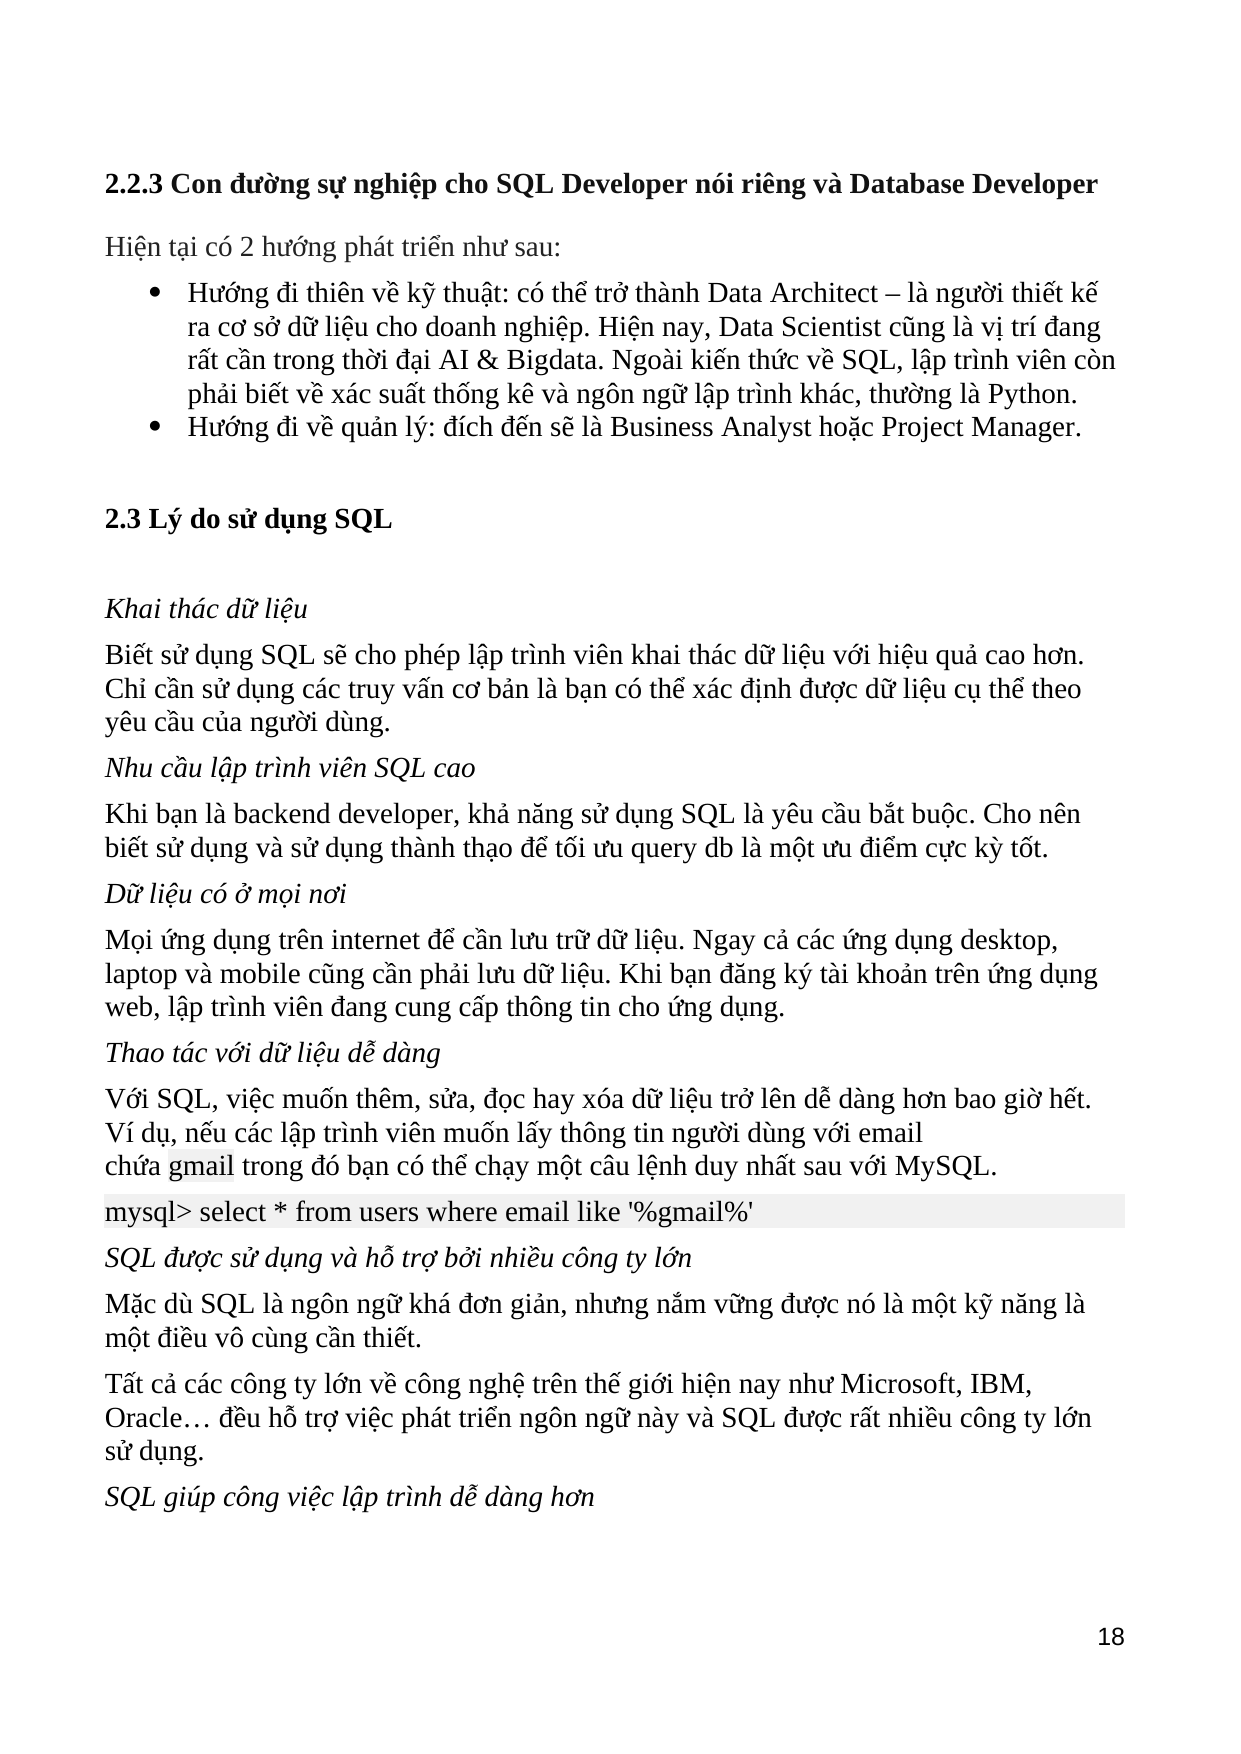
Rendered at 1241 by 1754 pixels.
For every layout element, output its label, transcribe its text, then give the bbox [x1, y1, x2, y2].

text Dữ liệu có ở mọi nơi [104, 876, 1125, 910]
text SQL giúp công việc lập trình dễ dàng hơn [104, 1479, 1125, 1513]
text Biết sử dụng SQL sẽ cho phép lập trình viên khai thác dữ liệu với hiệu quả cao hơn. Chỉ cần sử dụng các truy vấn cơ bản là bạn có thể xác định được dữ liệu cụ thể theo yêu cầu của người dùng. [104, 637, 1125, 738]
text Tất cả các công ty lớn về công nghệ trên thế giới hiện nay như Microsoft, IBM, Oracle… đều hỗ trợ việc phát triển ngôn ngữ này và SQL được rất nhiều công ty lớn sử dụng. [104, 1366, 1125, 1467]
text Nhu cầu lập trình viên SQL cao [104, 751, 1125, 784]
text Thao tác với dữ liệu dễ dàng [104, 1035, 1125, 1069]
text Mọi ứng dụng trên internet để cần lưu trữ dữ liệu. Ngay cả các ứng dụng desktop, laptop và mobile cũng cần phải lưu dữ liệu. Khi bạn đăng ký tài khoản trên ứng dụng web, lập trình viên đang cung cấp thông tin cho ứng dụng. [104, 922, 1125, 1023]
text Khai thác dữ liệu [104, 591, 1125, 625]
text Với SQL, việc muốn thêm, sửa, đọc hay xóa dữ liệu trở lên dễ dàng hơn bao giờ hết. Ví dụ, nếu các lập trình viên muốn lấy thông tin người dùng với email chứa gmail trong đó bạn có thể chạy một câu lệnh duy nhất sau với MySQL. [104, 1081, 1125, 1182]
text SQL được sử dụng và hỗ trợ bởi nhiều công ty lớn [104, 1241, 1125, 1274]
subtitle 2.2.3 Con đường sự nghiệp cho SQL Developer nói riêng và Database Developer [104, 166, 1125, 200]
text Khi bạn là backend developer, khả năng sử dụng SQL là yêu cầu bắt buộc. Cho nên biết sử dụng và sử dụng thành thạo để tối ưu query db là một ưu điểm cực kỳ tốt. [104, 797, 1125, 864]
text Mặc dù SQL là ngôn ngữ khá đơn giản, nhưng nắm vững được nó là một kỹ năng là một điều vô cùng cần thiết. [104, 1287, 1125, 1354]
subtitle 2.3 Lý do sử dụng SQL [104, 502, 1125, 535]
list Hướng đi về quản lý: đích đến sẽ là Business Analyst hoặc Project Manager. [150, 409, 1125, 443]
text mysql> select * from users where email like '%gmail%' [104, 1194, 1125, 1228]
list Hướng đi thiên về kỹ thuật: có thể trở thành Data Architect – là người thiết kế ra cơ sở dữ liệu cho doanh nghiệp. Hiện nay, Data Scientist cũng là vị trí đang rất cần trong thời đại AI & Bigdata. Ngoài kiến thức về SQL, lập trình viên còn phải biết về xác suất thống kê và ngôn ngữ lập trình khác, thường là Python. [150, 275, 1125, 409]
text Hiện tại có 2 hướng phát triển như sau: [104, 229, 1125, 263]
